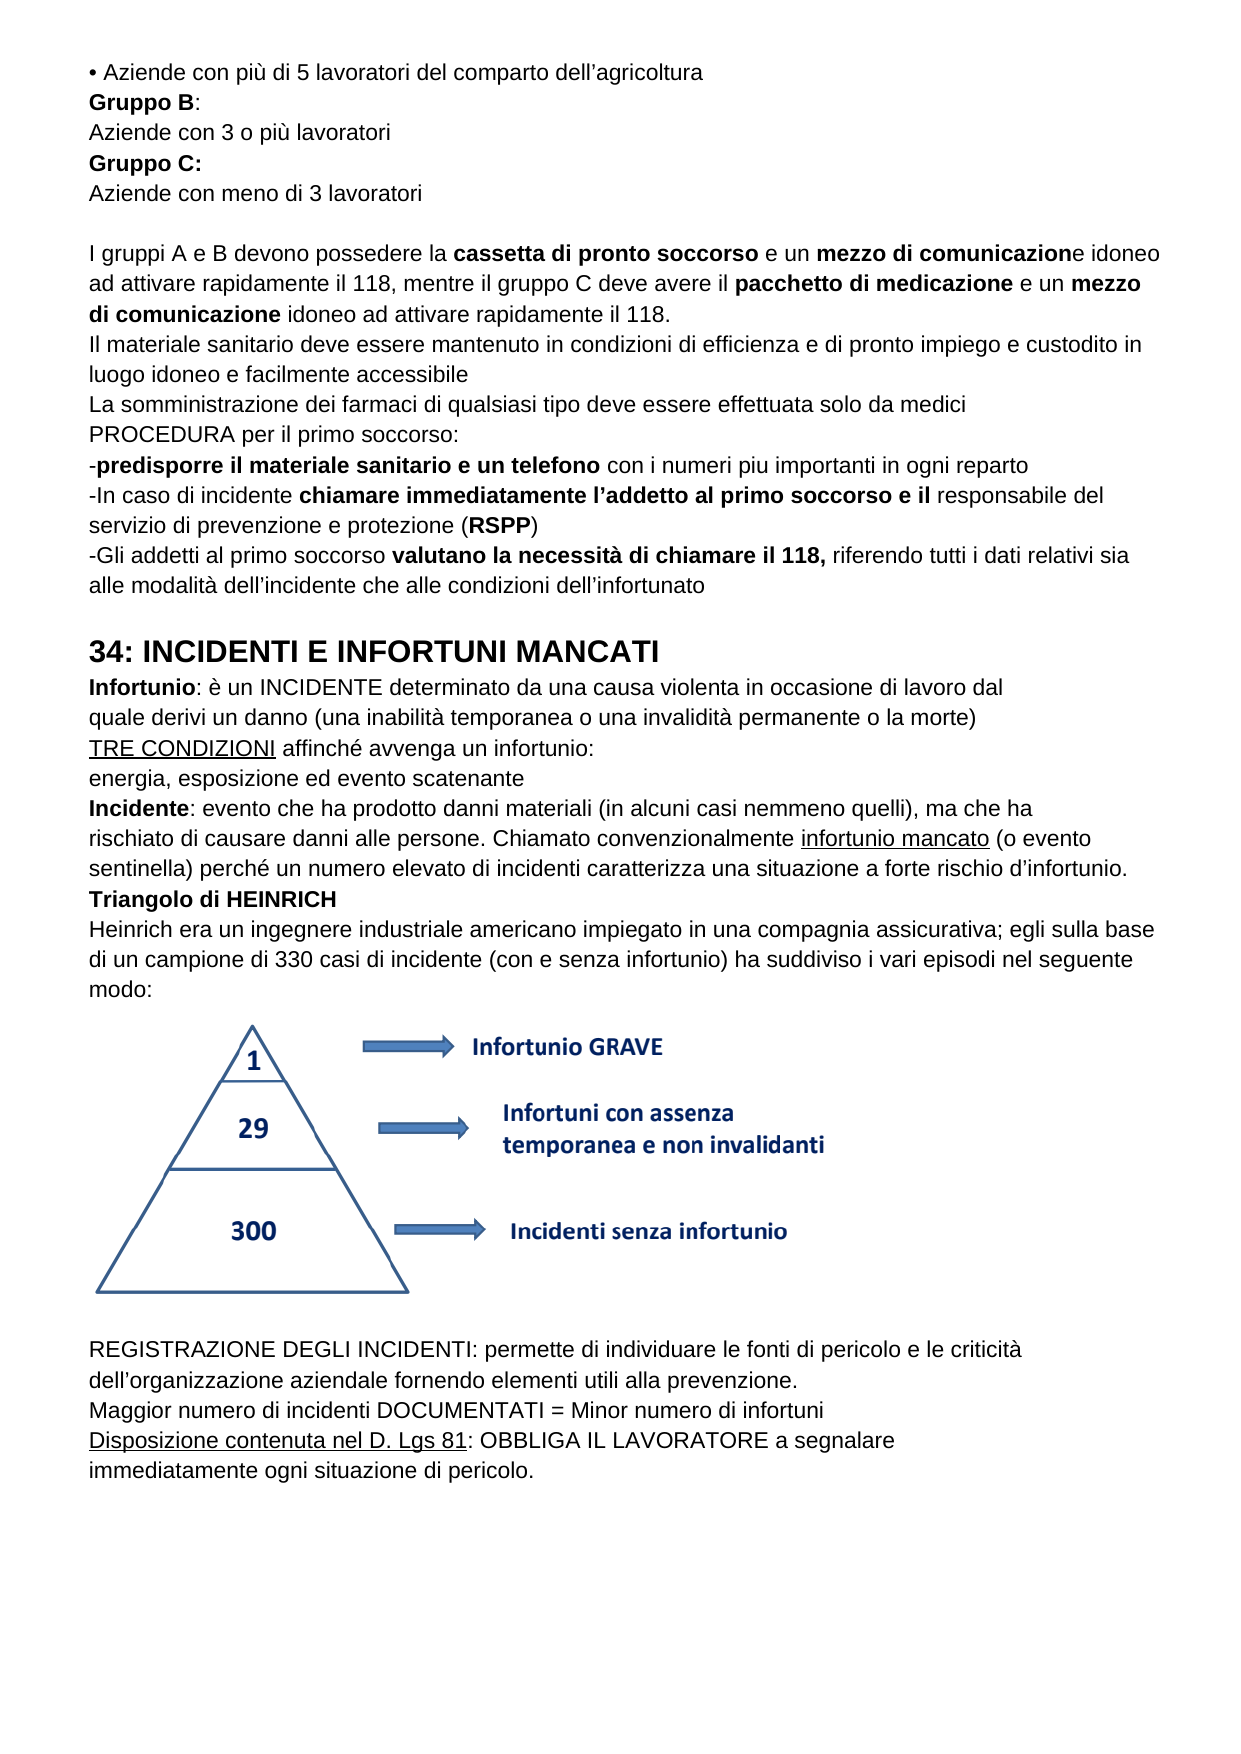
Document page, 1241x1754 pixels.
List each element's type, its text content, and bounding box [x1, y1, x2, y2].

text La somministrazione dei farmaci di qualsiasi tipo deve essere effettuata solo da medici [89, 391, 1165, 418]
text TRE CONDIZIONI affinché avvenga un infortunio: [89, 734, 1165, 761]
text -predisporre il materiale sanitario e un telefono con i numeri piu importanti in ogni reparto [89, 452, 1165, 478]
text Infortunio: è un INCIDENTE determinato da una causa violenta in occasione di lavoro dal [89, 674, 1165, 701]
text PROCEDURA per il primo soccorso: [89, 421, 1165, 448]
text REGISTRAZIONE DEGLI INCIDENTI: permette di individuare le fonti di pericolo e le criticità dell’organizzazione aziendale fornendo elementi utili alla prevenzione. [89, 1336, 1165, 1393]
text Gruppo B: [89, 89, 1165, 116]
text Incidente: evento che ha prodotto danni materiali (in alcuni casi nemmeno quelli), ma che ha [89, 795, 1165, 821]
text Il materiale sanitario deve essere mantenuto in condizioni di efficienza e di pronto impiego e custodito in luogo idoneo e facilmente accessibile [89, 331, 1165, 387]
text quale derivi un danno (una inabilità temporanea o una invalidità permanente o la morte) [89, 704, 1165, 731]
picture [88, 1006, 844, 1303]
text -In caso di incidente chiamare immediatamente l’addetto al primo soccorso e il responsabile del servizio di prevenzione e protezione (RSPP) [89, 482, 1165, 538]
text Maggior numero di incidenti DOCUMENTATI = Minor numero di infortuni [89, 1397, 1165, 1423]
text -Gli addetti al primo soccorso valutano la necessità di chiamare il 118, riferendo tutti i dati relativi sia alle modalità dell’incidente che alle condizioni dell’infortunato [89, 542, 1165, 599]
text 34: INCIDENTI E INFORTUNI MANCATI [89, 633, 1165, 669]
text energia, esposizione ed evento scatenante [89, 765, 1165, 791]
text • Aziende con più di 5 lavoratori del comparto dell’agricoltura [89, 59, 1165, 85]
text rischiato di causare danni alle persone. Chiamato convenzionalmente infortunio mancato (o evento sentinella) perché un numero elevato di incidenti caratterizza una situazione a forte rischio d’infortunio. [89, 825, 1165, 882]
text Gruppo C: [89, 149, 1165, 176]
text Disposizione contenuta nel D. Lgs 81: OBBLIGA IL LAVORATORE a segnalare [89, 1427, 1165, 1453]
text immediatamente ogni situazione di pericolo. [89, 1457, 1165, 1484]
text I gruppi A e B devono possedere la cassetta di pronto soccorso e un mezzo di comunicazione idoneo ad attivare rapidamente il 118, mentre il gruppo C deve avere il pacchetto di medicazione e un mezzo di comunicazione idoneo ad attivare rapidamente il 118. [89, 240, 1165, 327]
text Heinrich era un ingegnere industriale americano impiegato in una compagnia assicurativa; egli sulla base di un campione di 330 casi di incidente (con e senza infortunio) ha suddiviso i vari episodi nel seguente modo: [89, 916, 1165, 1003]
text Aziende con meno di 3 lavoratori [89, 180, 1165, 206]
text Triangolo di HEINRICH [89, 886, 1165, 912]
text Aziende con 3 o più lavoratori [89, 119, 1165, 146]
